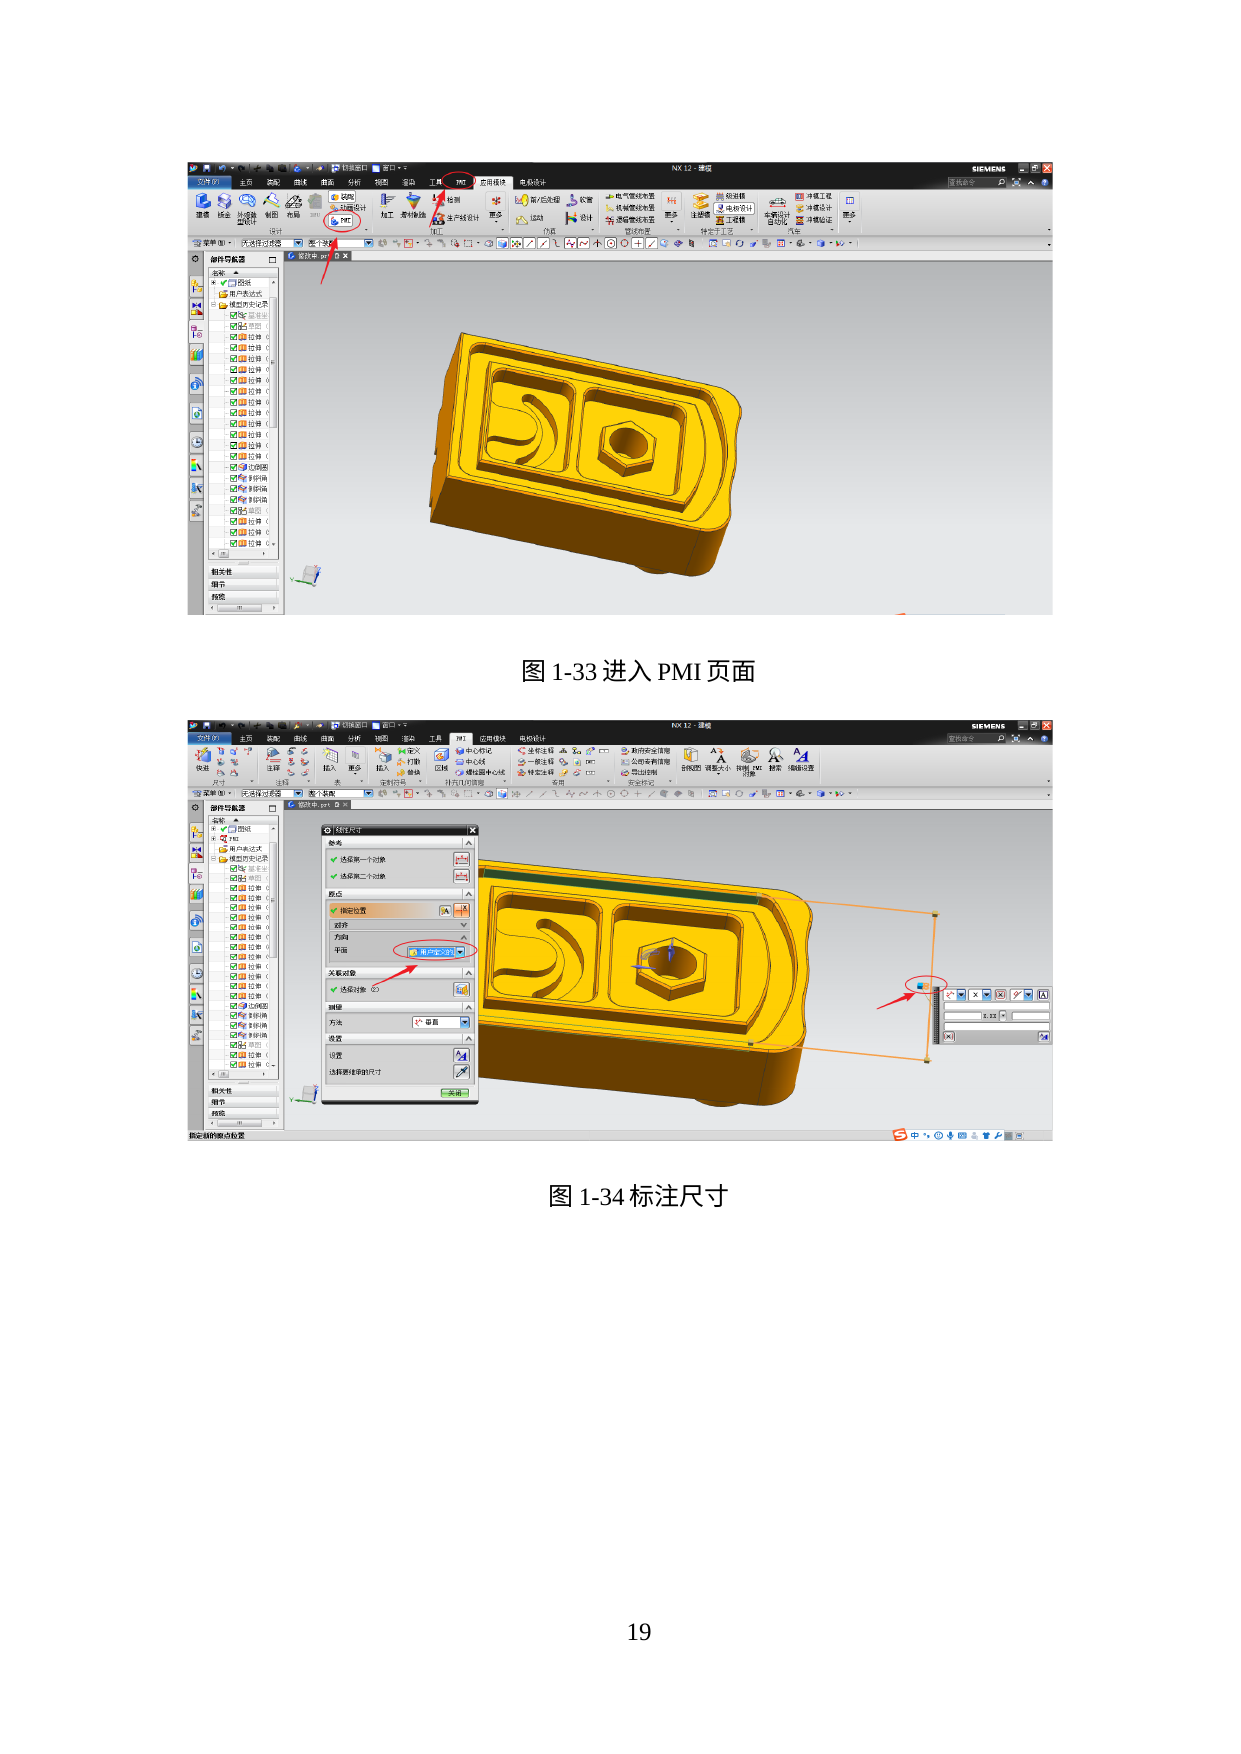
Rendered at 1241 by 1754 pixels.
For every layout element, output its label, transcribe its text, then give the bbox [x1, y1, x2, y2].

picture [187, 720, 1053, 1141]
list 图1-34标注尺寸 [225, 1162, 1053, 1227]
picture [187, 162, 1053, 615]
list 图1-33进入PMI页面 [225, 637, 1053, 702]
